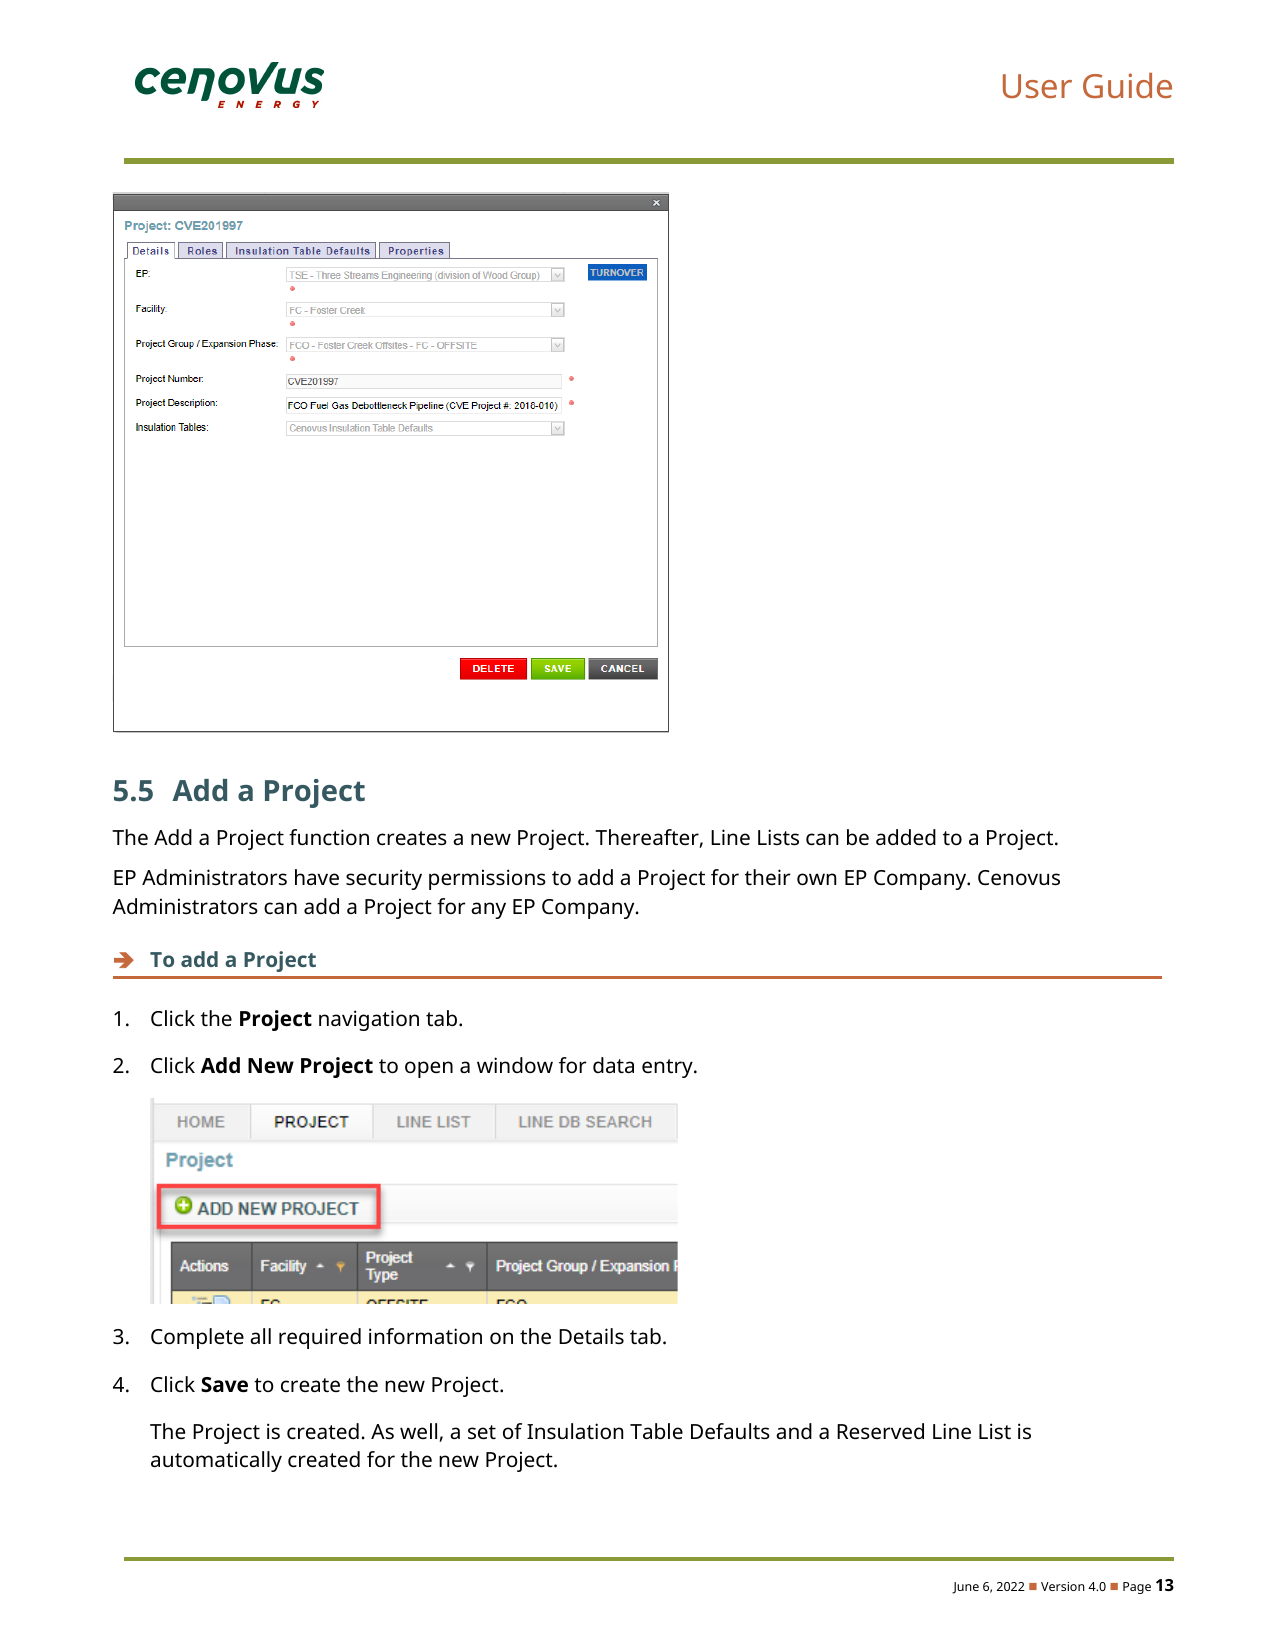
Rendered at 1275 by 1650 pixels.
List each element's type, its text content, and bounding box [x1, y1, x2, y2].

text To add a Project [112, 945, 1162, 979]
list Click the Project navigation tab. [112, 1004, 1125, 1032]
picture [112, 192, 669, 733]
list The Project is created. As well, a set of Insulation Table Defaults and a Reserved Line List is automatically created for the new Project. [150, 1417, 1125, 1474]
text Click Add New Project to open a window for data entry. [112, 1051, 1162, 1080]
text The Add a Project function creates a new Project. Thereafter, Line Lists can be added to a Project. [112, 823, 1162, 851]
picture [150, 1098, 678, 1304]
list Add a Project [112, 770, 1162, 810]
text Click Save to create the new Project. [112, 1370, 1162, 1398]
picture [135, 62, 324, 108]
text EP Administrators have security permissions to add a Project for their own EP Company. Cenovus Administrators can add a Project for any EP Company. [112, 863, 1162, 920]
text Complete all required information on the Details tab. [112, 1322, 1162, 1351]
